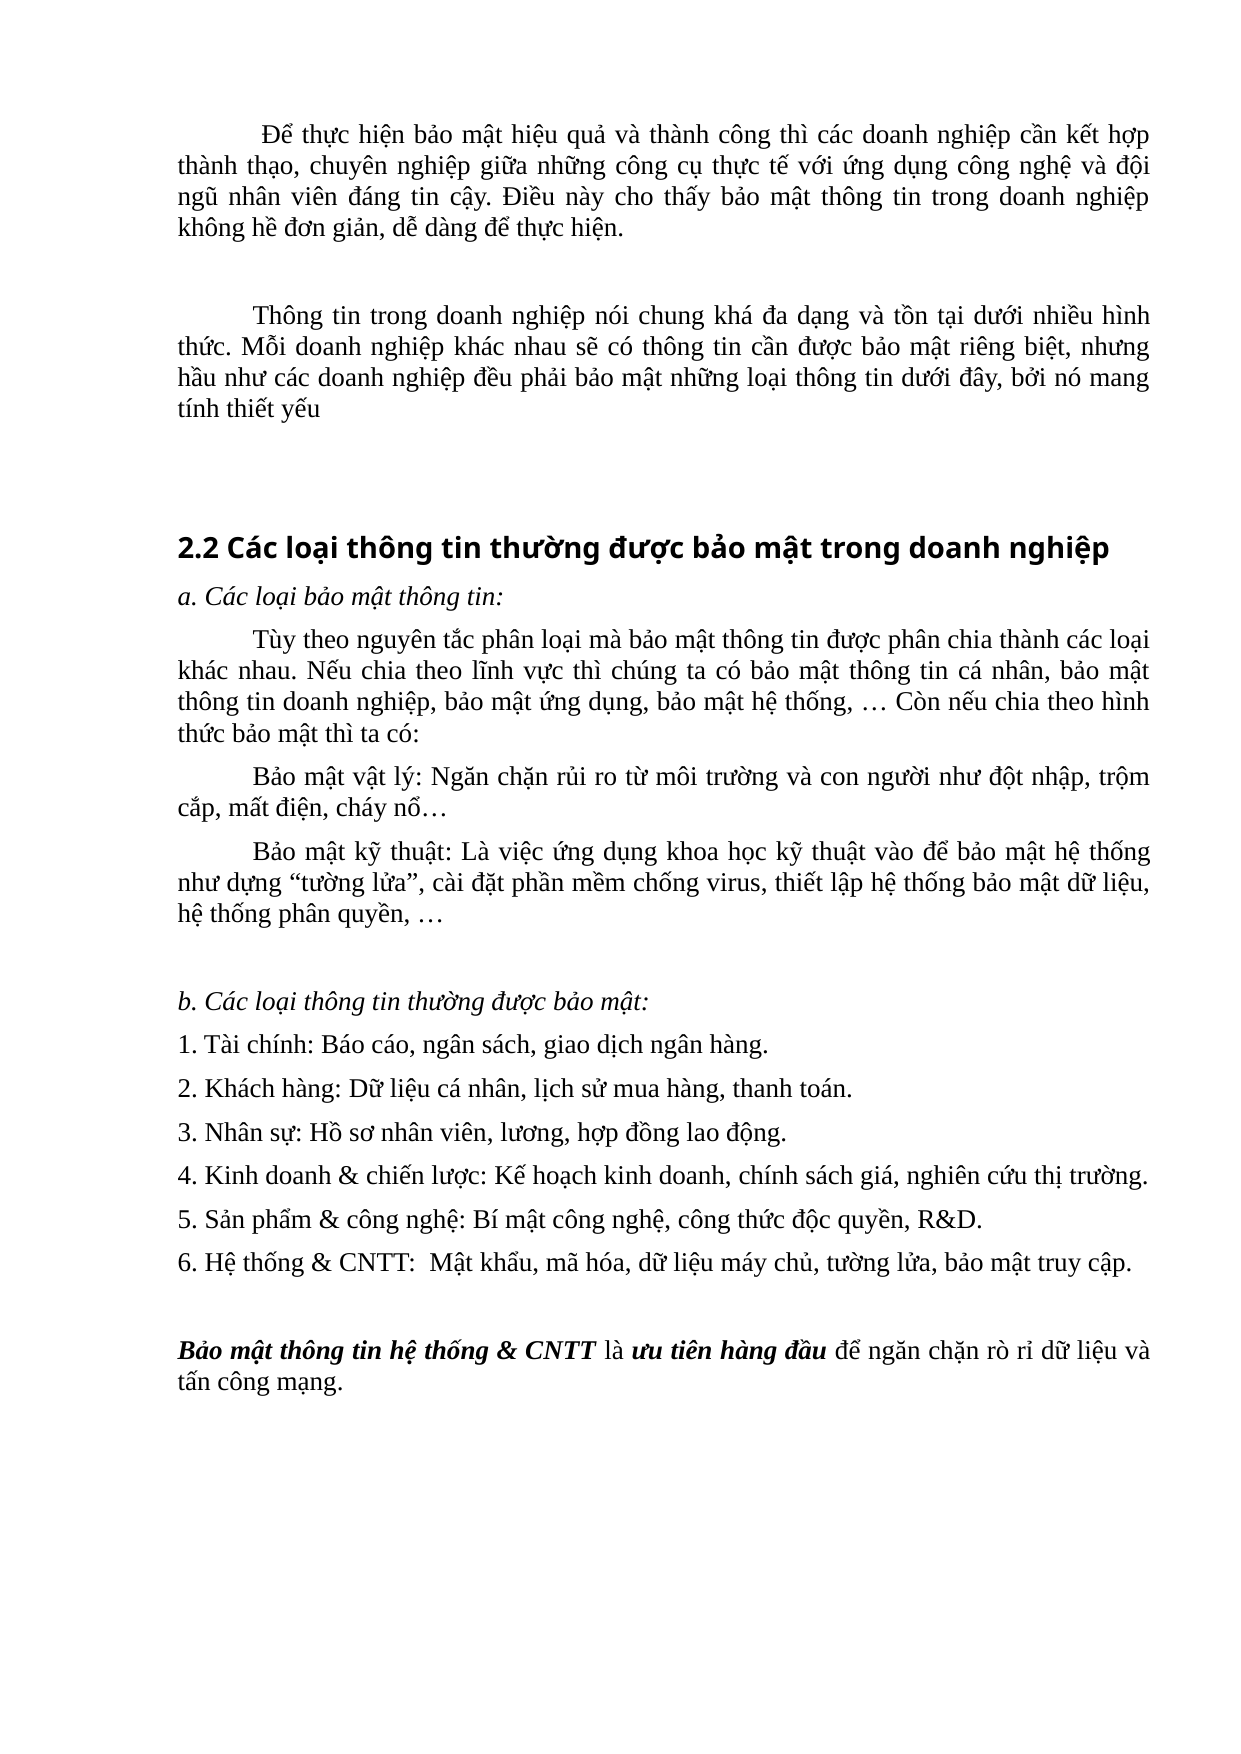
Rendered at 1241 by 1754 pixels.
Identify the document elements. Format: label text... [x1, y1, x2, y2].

text 2. Khách hàng: Dữ liệu cá nhân, lịch sử mua hàng, thanh toán. [177, 1072, 1152, 1103]
text 5. Sản phẩm & công nghệ: Bí mật công nghệ, công thức độc quyền, R&D. [177, 1203, 1152, 1234]
text 3. Nhân sự: Hồ sơ nhân viên, lương, hợp đồng lao động. [177, 1116, 1152, 1147]
text b. Các loại thông tin thường được bảo mật: [177, 985, 1152, 1016]
text Bảo mật vật lý: Ngăn chặn rủi ro từ môi trường và con người như đột nhập, trộm cắp, mất điện, cháy nổ… [177, 760, 1152, 823]
text Tùy theo nguyên tắc phân loại mà bảo mật thông tin được phân chia thành các loại khác nhau. Nếu chia theo lĩnh vực thì chúng ta có bảo mật thông tin cá nhân, bảo mật thông tin doanh nghiệp, bảo mật ứng dụng, bảo mật hệ thống, … Còn nếu chia theo hình thức bảo mật thì ta có: [177, 623, 1152, 748]
text Bảo mật thông tin hệ thống & CNTT là ưu tiên hàng đầu để ngăn chặn rò rỉ dữ liệu và tấn công mạng. [177, 1334, 1152, 1396]
subtitle 2.2 Các loại thông tin thường được bảo mật trong doanh nghiệp [177, 527, 1152, 567]
text 1. Tài chính: Báo cáo, ngân sách, giao dịch ngân hàng. [177, 1028, 1152, 1059]
text 4. Kinh doanh & chiến lược: Kế hoạch kinh doanh, chính sách giá, nghiên cứu thị trường. [177, 1159, 1152, 1190]
text Bảo mật kỹ thuật: Là việc ứng dụng khoa học kỹ thuật vào để bảo mật hệ thống như dựng “tường lửa”, cài đặt phần mềm chống virus, thiết lập hệ thống bảo mật dữ liệu, hệ thống phân quyền, … [177, 835, 1152, 928]
text a. Các loại bảo mật thông tin: [177, 579, 1152, 611]
text Thông tin trong doanh nghiệp nói chung khá đa dạng và tồn tại dưới nhiều hình thức. Mỗi doanh nghiệp khác nhau sẽ có thông tin cần được bảo mật riêng biệt, nhưng hầu như các doanh nghiệp đều phải bảo mật những loại thông tin dưới đây, bởi nó mang tính thiết yếu [177, 299, 1152, 423]
text Để thực hiện bảo mật hiệu quả và thành công thì các doanh nghiệp cần kết hợp thành thạo, chuyên nghiệp giữa những công cụ thực tế với ứng dụng công nghệ và đội ngũ nhân viên đáng tin cậy. Điều này cho thấy bảo mật thông tin trong doanh nghiệp không hề đơn giản, dễ dàng để thực hiện. [177, 118, 1152, 243]
text 6. Hệ thống & CNTT: Mật khẩu, mã hóa, dữ liệu máy chủ, tường lửa, bảo mật truy cập. [177, 1247, 1152, 1278]
